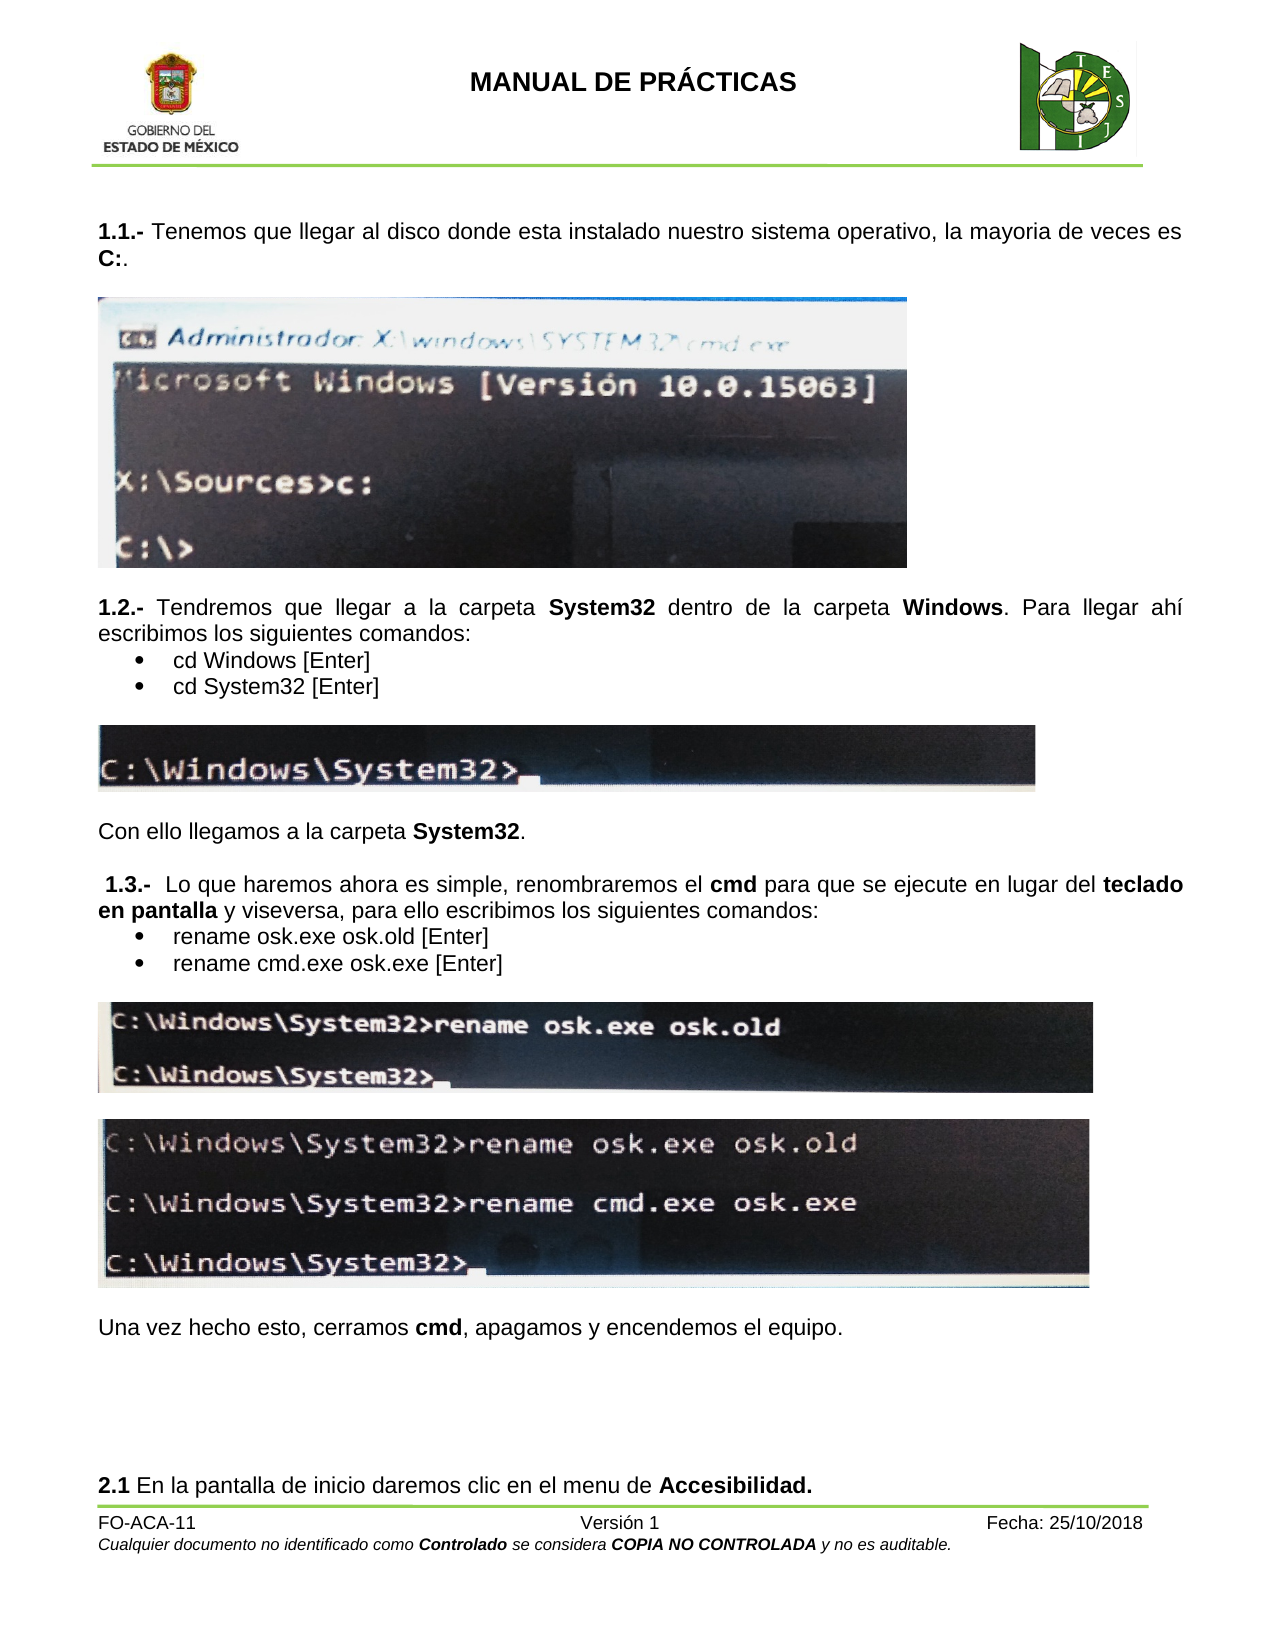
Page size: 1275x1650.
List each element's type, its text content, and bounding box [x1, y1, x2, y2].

picture [97, 725, 1036, 792]
picture [97, 297, 907, 568]
picture [1018, 41, 1137, 157]
list rename cmd.exe osk.exe [Enter] [135, 949, 1183, 976]
picture [95, 42, 241, 161]
list cd System32 [Enter] [135, 673, 1183, 699]
picture [97, 1002, 1094, 1093]
text Con ello llegamos a la carpeta System32. [98, 818, 1183, 844]
list cd Windows [Enter] [135, 647, 1183, 673]
text 1.2.- Tendremos que llegar a la carpeta System32 dentro de la carpeta Windows. Para llegar ahí escribimos los siguientes comandos: [98, 594, 1183, 647]
text 1.3.- Lo que haremos ahora es simple, renombraremos el cmd para que se ejecute en lugar del teclado en pantalla y viseversa, para ello escribimos los siguientes comandos: [98, 871, 1183, 923]
text 2.1 En la pantalla de inicio daremos clic en el menu de Accesibilidad. [98, 1472, 1183, 1499]
text 1.1.- Tenemos que llegar al disco donde esta instalado nuestro sistema operativo, la mayoria de veces es C:. [98, 218, 1183, 271]
picture [97, 1119, 1090, 1288]
text Una vez hecho esto, cerramos cmd, apagamos y encendemos el equipo. [98, 1314, 1183, 1341]
list rename osk.exe osk.old [Enter] [135, 923, 1183, 949]
